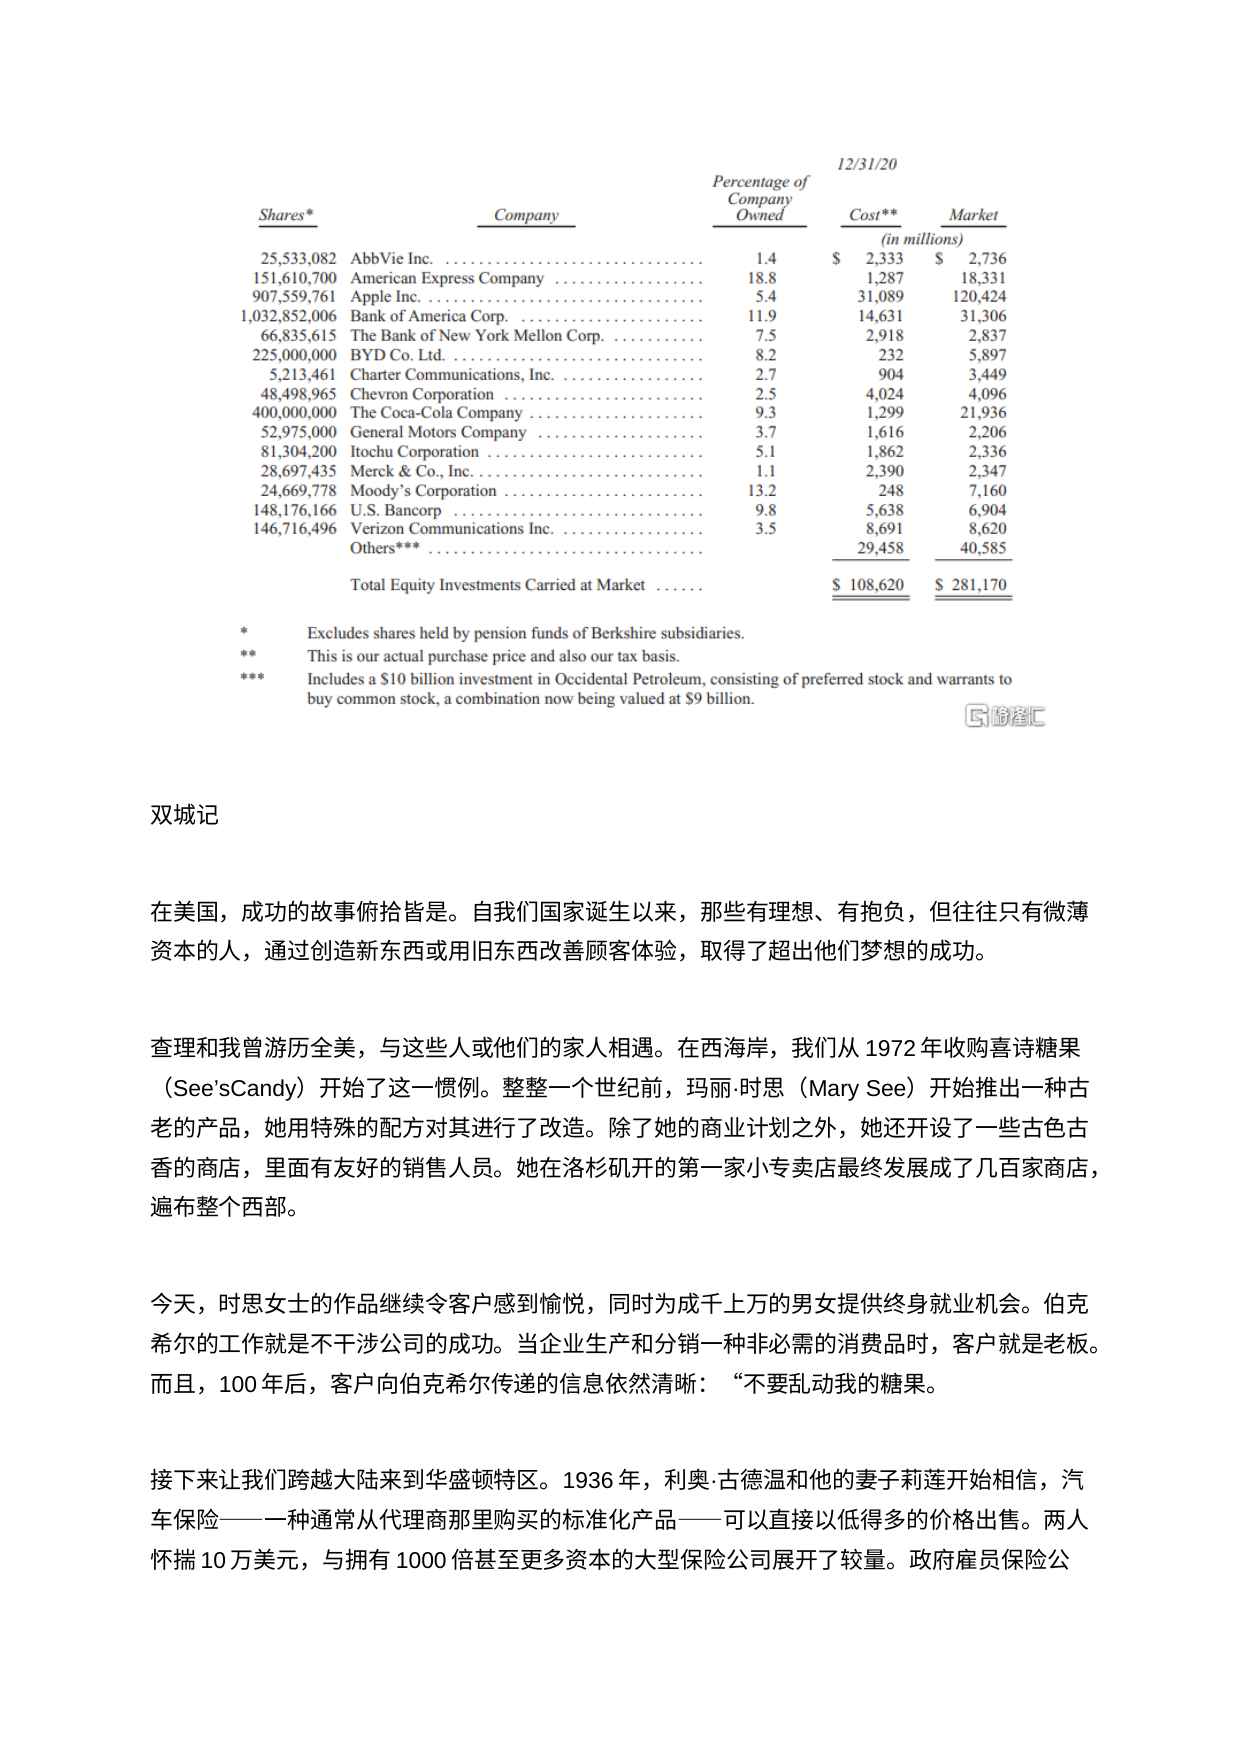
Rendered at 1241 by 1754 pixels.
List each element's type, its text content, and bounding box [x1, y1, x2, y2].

text 在美国，成功的故事俯拾皆是。自我们国家诞生以来，那些有理想、有抱负，但往往只有微薄资本的人，通过创造新东西或用旧东西改善顾客体验，取得了超出他们梦想的成功。 [150, 893, 1090, 966]
picture [188, 150, 1052, 735]
text 双城记 [150, 797, 1090, 830]
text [150, 1462, 1090, 1575]
text 今天，时思女士的作品继续令客户感到愉悦，同时为成千上万的男女提供终身就业机会。伯克希尔的工作就是不干涉公司的成功。当企业生产和分销一种非必需的消费品时，客户就是老板。而且，100年后，客户向伯克希尔传递的信息依然清晰：“不要乱动我的糖果。 [150, 1286, 1090, 1399]
text 查理和我曾游历全美，与这些人或他们的家人相遇。在西海岸，我们从1972年收购喜诗糖果（See’sCandy）开始了这一惯例。整整一个世纪前，玛丽·时思（Mary See）开始推出一种古老的产品，她用特殊的配方对其进行了改造。除了她的商业计划之外，她还开设了一些古色古香的商店，里面有友好的销售人员。她在洛杉矶开的第一家小专卖店最终发展成了几百家商店，遍布整个西部。 [150, 1030, 1090, 1222]
